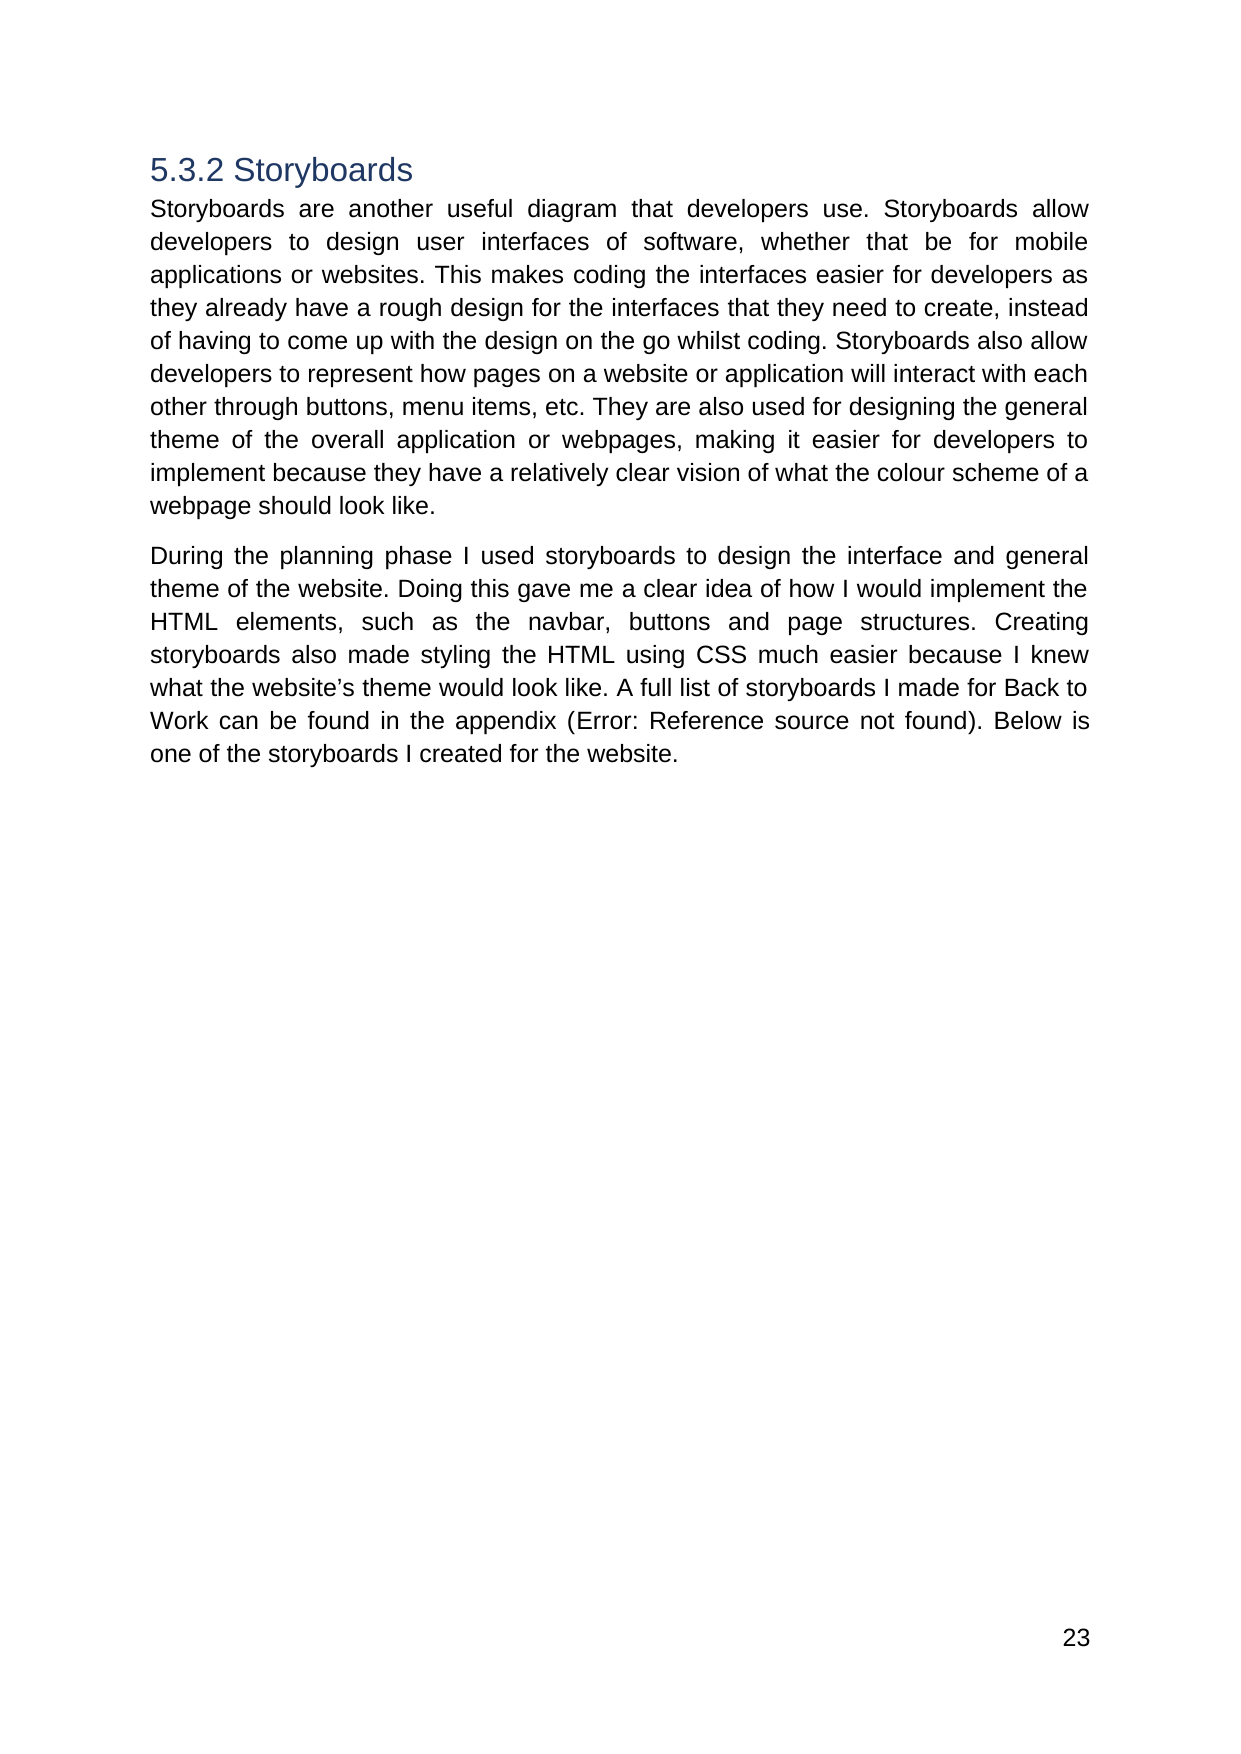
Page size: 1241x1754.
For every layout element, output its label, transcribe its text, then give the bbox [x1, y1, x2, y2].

subtitle 5.3.2 Storyboards [150, 150, 1090, 188]
text Storyboards are another useful diagram that developers use. Storyboards allow developers to design user interfaces of software, whether that be for mobile applications or websites. This makes coding the interfaces easier for developers as they already have a rough design for the interfaces that they need to create, instead of having to come up with the design on the go whilst coding. Storyboards also allow developers to represent how pages on a website or application will interact with each other through buttons, menu items, etc. They are also used for designing the general theme of the overall application or webpages, making it easier for developers to implement because they have a relatively clear vision of what the colour scheme of a webpage should look like. [150, 194, 1090, 520]
